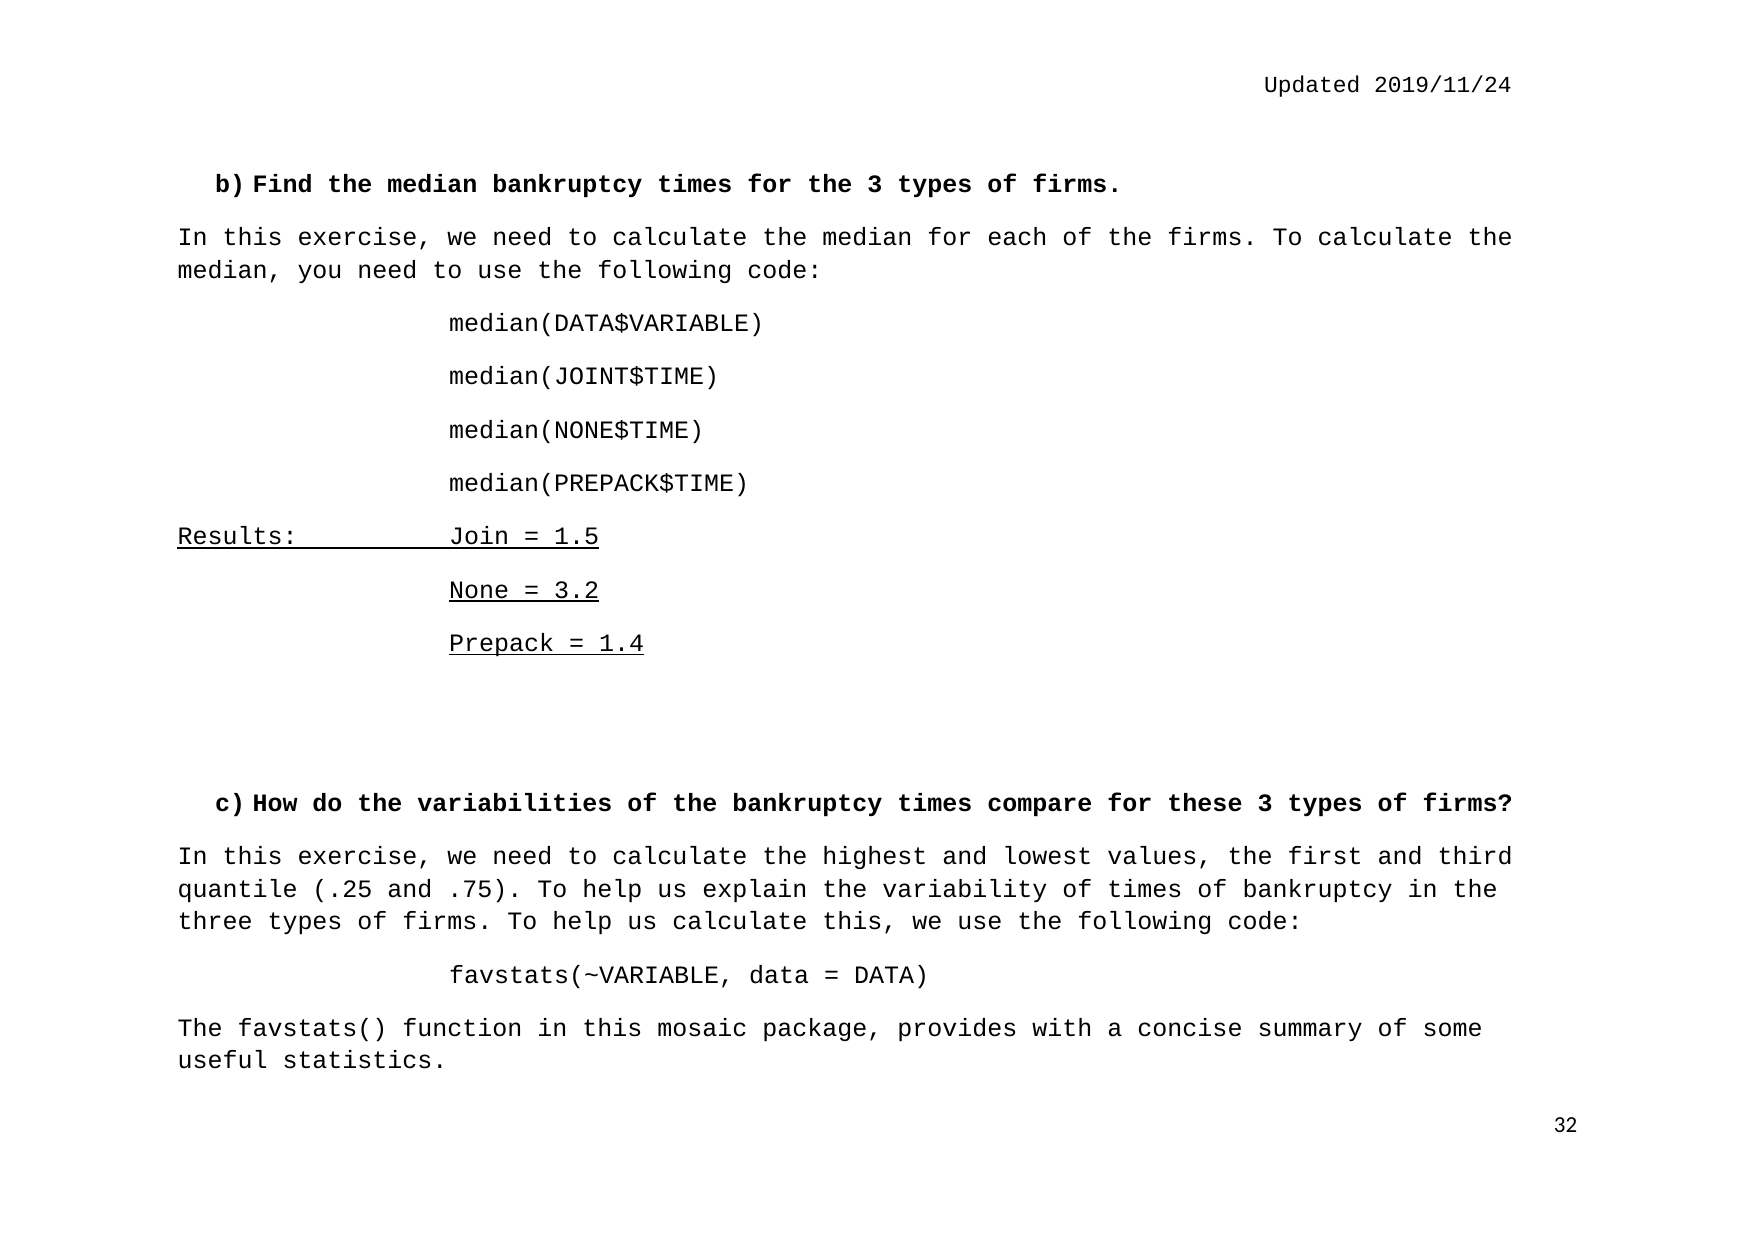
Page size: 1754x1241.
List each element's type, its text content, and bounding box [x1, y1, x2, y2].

text median(PREPACK$TIME) [449, 471, 1577, 499]
text favstats(~VARIABLE, data = DATA) [177, 962, 1577, 991]
list How do the variabilities of the bankruptcy times compare for these 3 types of firms? [215, 791, 1577, 819]
text Results: Join = 1.5 [177, 524, 1577, 552]
text The favstats() function in this mosaic package, provides with a concise summary of some useful statistics. [177, 1016, 1577, 1076]
text Prepack = 1.4 [177, 631, 1577, 659]
text None = 3.2 [177, 577, 1577, 606]
text In this exercise, we need to calculate the highest and lowest values, the first and third quantile (.25 and .75). To help us explain the variability of times of bankruptcy in the three types of firms. To help us calculate this, we use the following code: [177, 844, 1577, 937]
text median(JOINT$TIME) [449, 364, 1577, 392]
text median(NONE$TIME) [449, 417, 1577, 446]
text median(DATA$VARIABLE) [177, 311, 1577, 339]
text In this exercise, we need to calculate the median for each of the firms. To calculate the median, you need to use the following code: [177, 225, 1577, 286]
list Find the median bankruptcy times for the 3 types of firms. [215, 171, 1577, 200]
